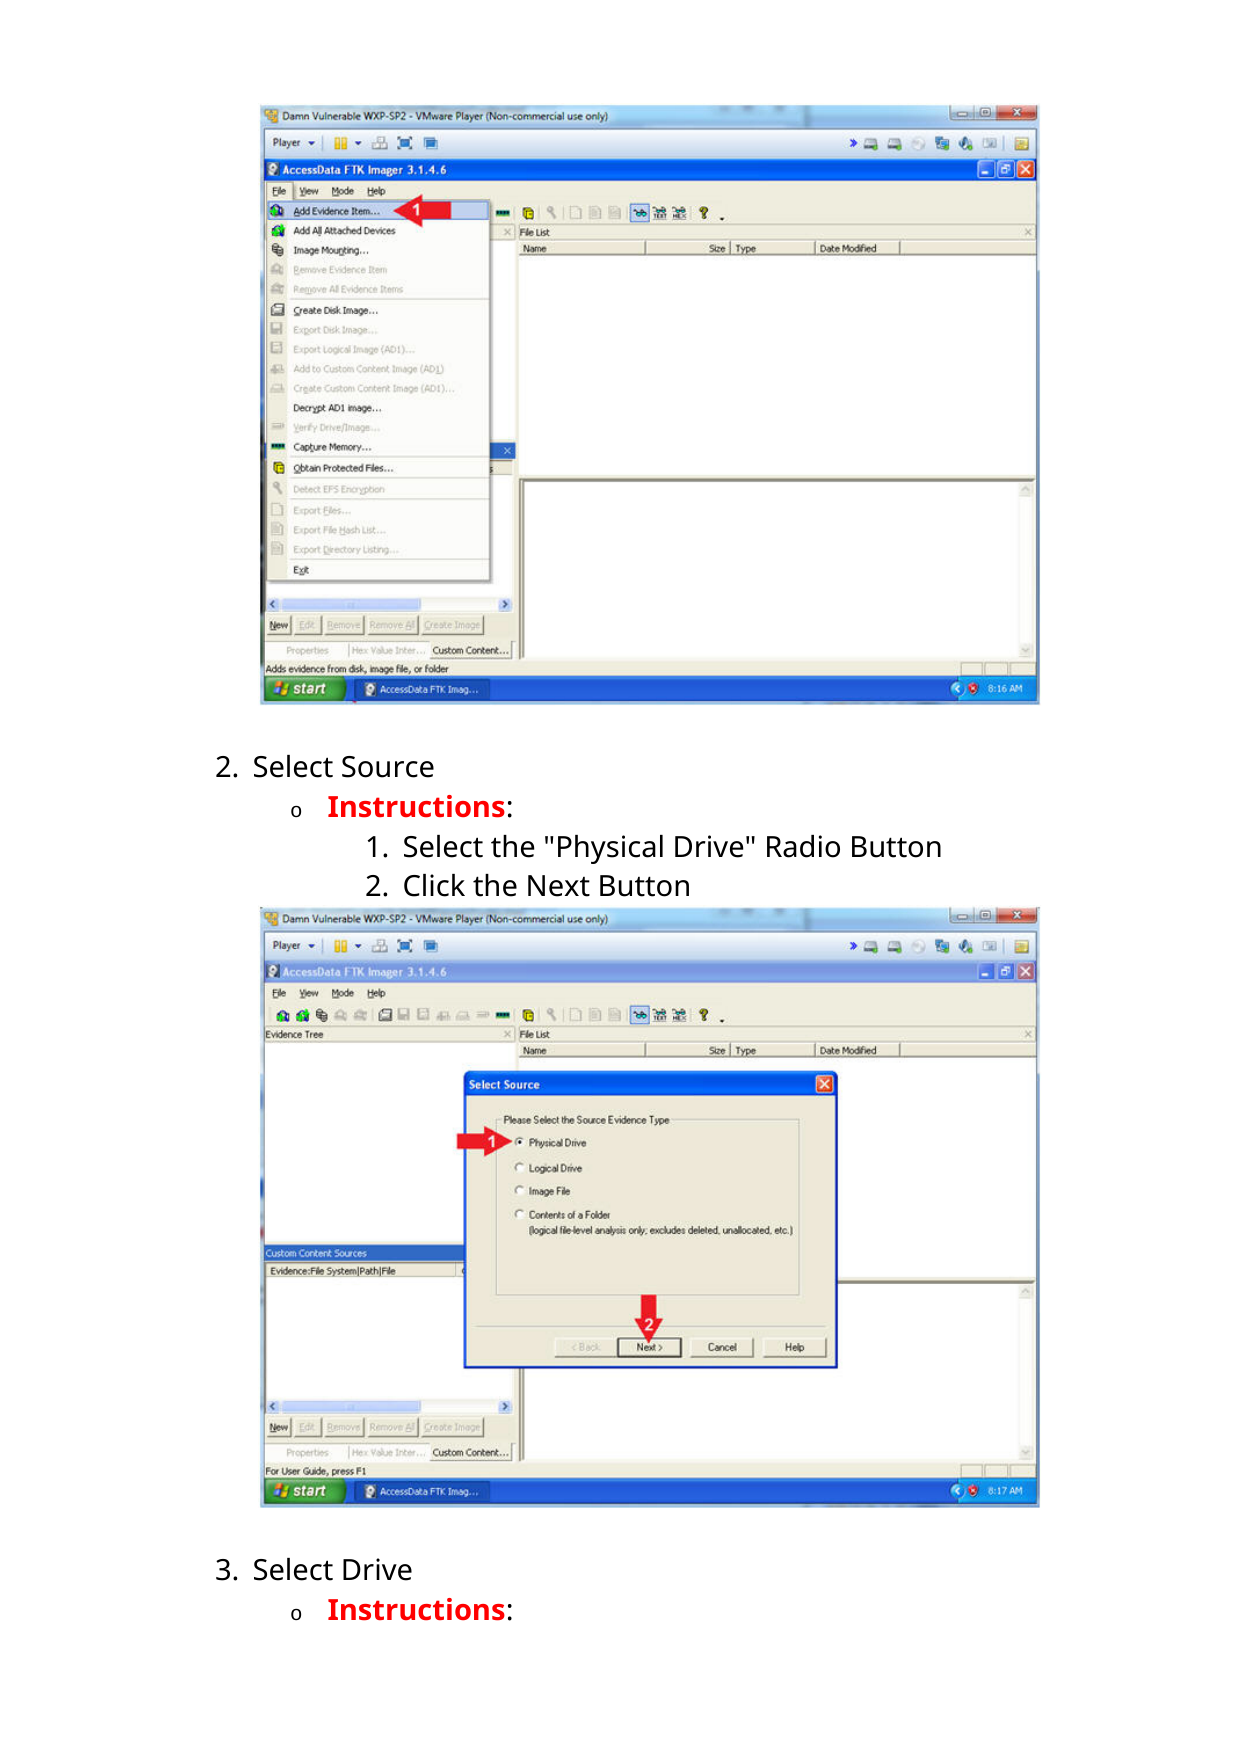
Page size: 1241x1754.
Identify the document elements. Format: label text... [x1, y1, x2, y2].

picture [258, 103, 1042, 707]
list Select Drive [215, 1549, 1122, 1589]
list Select the "Physical Drive" Radio Button [365, 826, 1122, 866]
picture [258, 905, 1042, 1510]
list Select Source [215, 746, 1122, 786]
list Instructions: [290, 786, 1122, 826]
list Instructions: [290, 1589, 1122, 1629]
list Click the Next Button [365, 866, 1122, 905]
